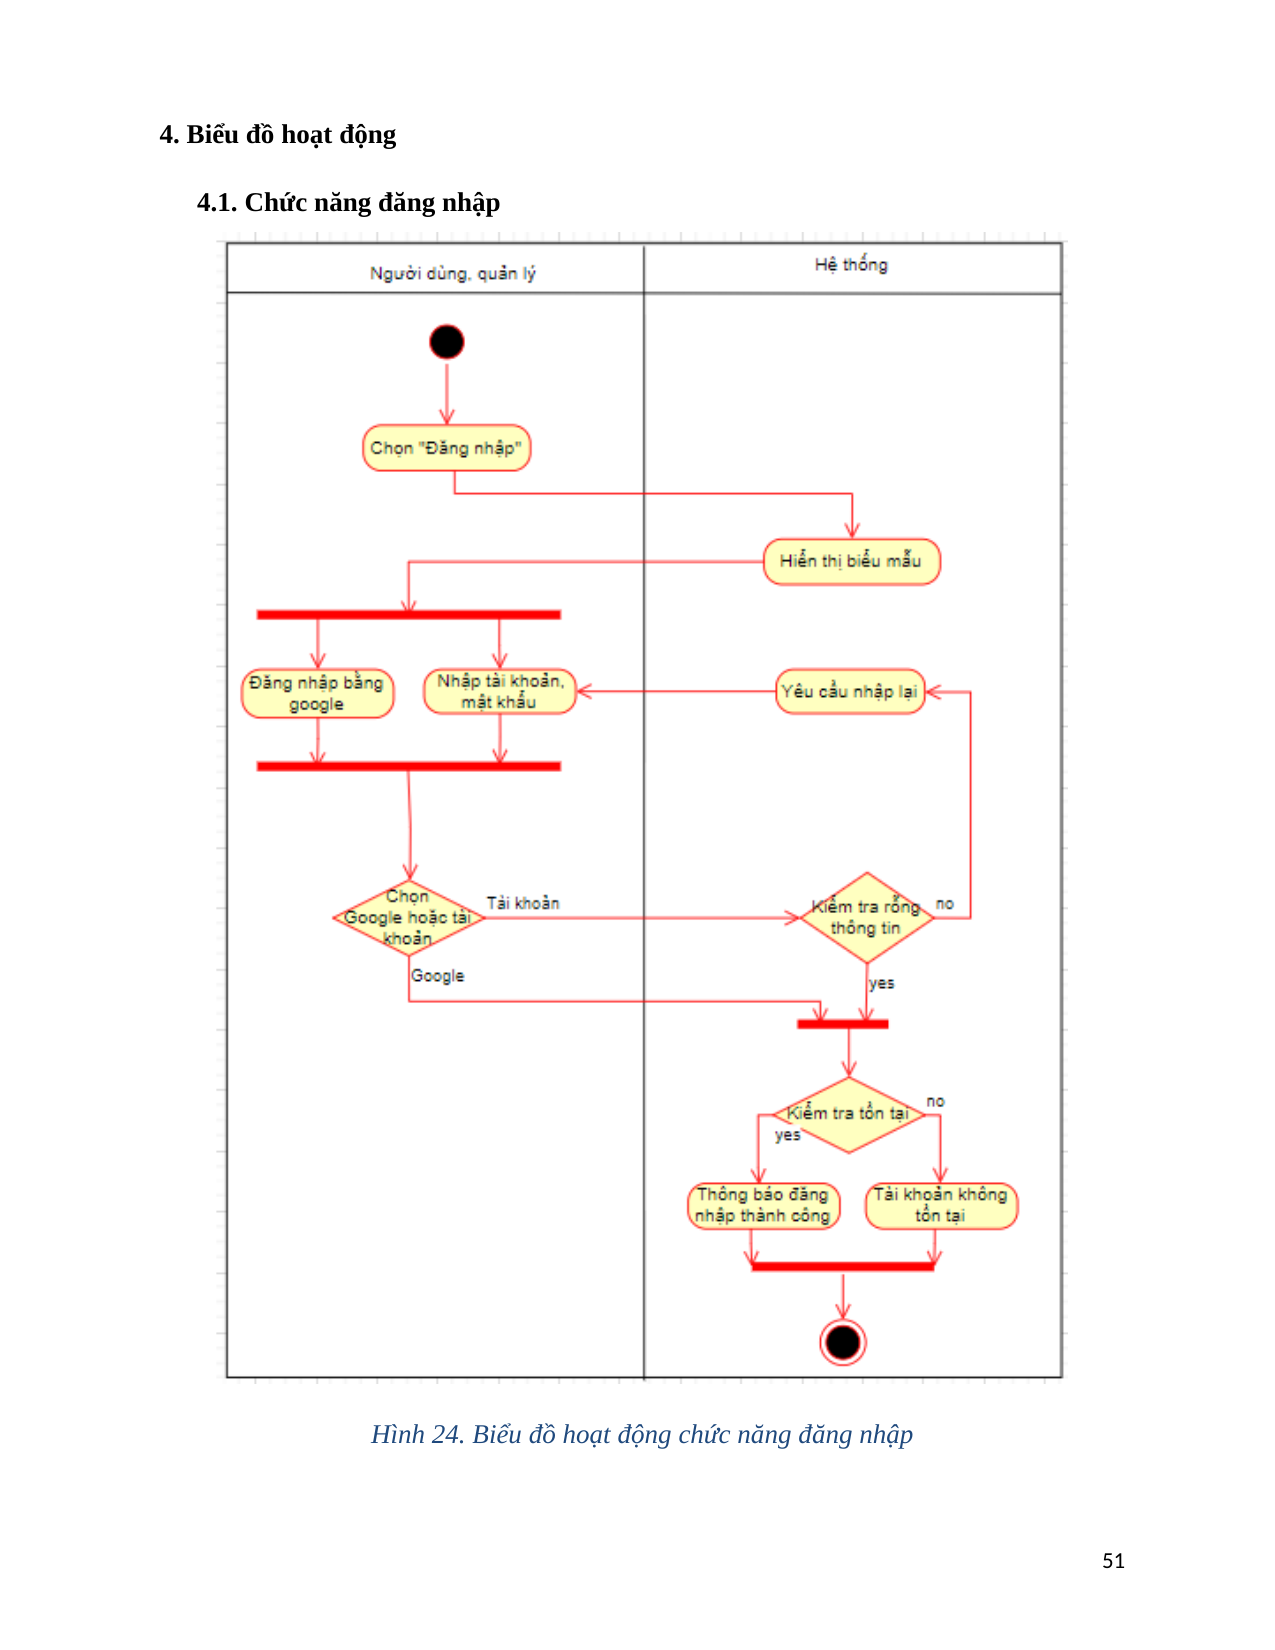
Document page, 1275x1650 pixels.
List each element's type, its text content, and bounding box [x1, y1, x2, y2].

subtitle Biểu đồ hoạt động [159, 118, 1125, 149]
subtitle Chức năng đăng nhập [197, 186, 1125, 217]
picture [216, 232, 1068, 1384]
text Hình 24. Biểu đồ hoạt động chức năng đăng nhập [159, 1418, 1125, 1449]
